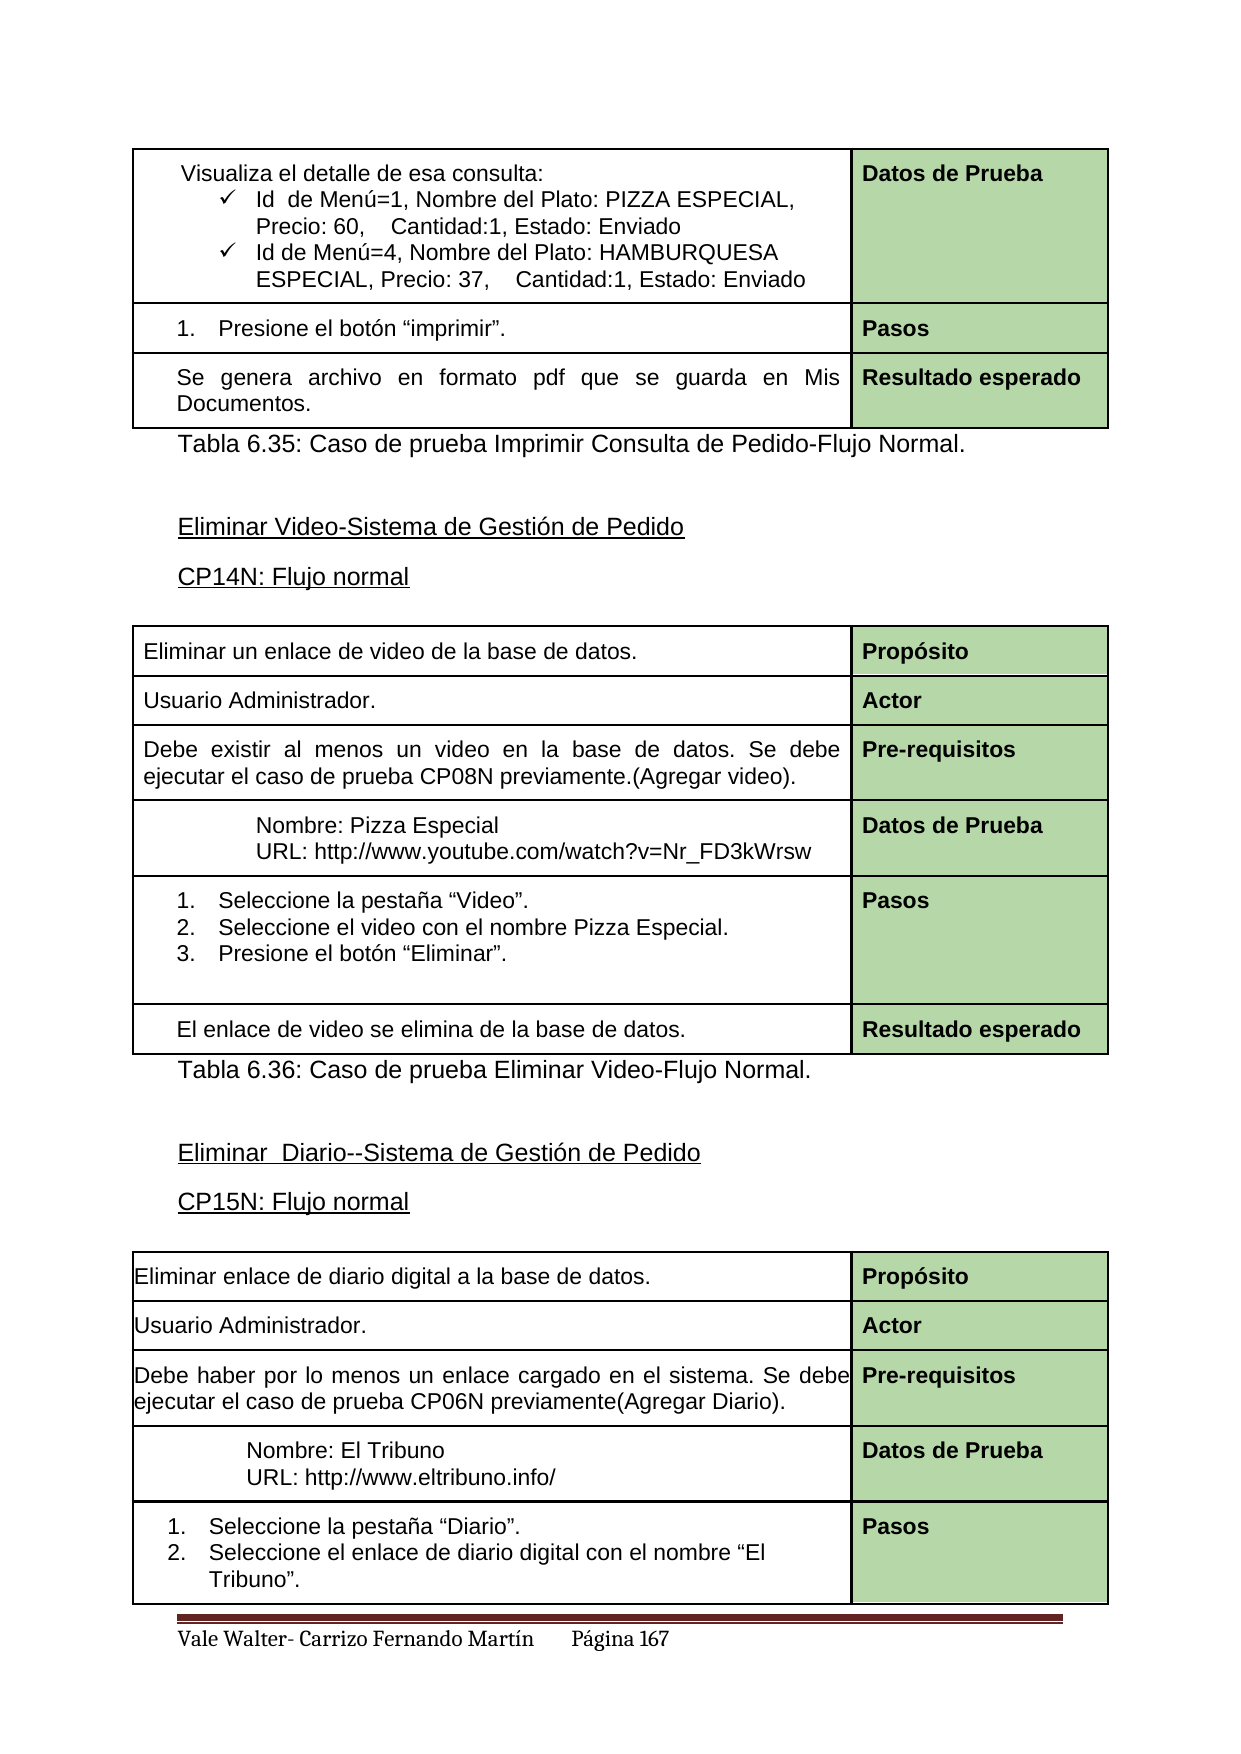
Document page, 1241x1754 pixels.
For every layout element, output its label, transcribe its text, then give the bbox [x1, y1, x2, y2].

text CP14N: Flujo normal [177, 562, 1063, 591]
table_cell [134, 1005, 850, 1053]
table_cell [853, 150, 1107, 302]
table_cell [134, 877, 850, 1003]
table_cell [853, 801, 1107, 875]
text Tabla 6.36: Caso de prueba Eliminar Video-Flujo Normal. [177, 1055, 1063, 1083]
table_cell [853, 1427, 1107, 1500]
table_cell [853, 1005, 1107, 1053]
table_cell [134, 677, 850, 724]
text Eliminar Video-Sistema de Gestión de Pedido [177, 512, 1063, 541]
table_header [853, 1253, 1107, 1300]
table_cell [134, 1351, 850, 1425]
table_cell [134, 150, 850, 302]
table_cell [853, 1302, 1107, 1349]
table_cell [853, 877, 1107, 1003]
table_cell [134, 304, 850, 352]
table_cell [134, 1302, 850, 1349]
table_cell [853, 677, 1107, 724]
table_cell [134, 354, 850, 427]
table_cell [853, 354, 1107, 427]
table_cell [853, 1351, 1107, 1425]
text CP15N: Flujo normal [177, 1187, 1063, 1216]
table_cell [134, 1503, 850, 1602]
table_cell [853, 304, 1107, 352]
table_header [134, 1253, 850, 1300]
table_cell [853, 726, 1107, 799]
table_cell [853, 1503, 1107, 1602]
text Eliminar Diario--Sistema de Gestión de Pedido [177, 1138, 1063, 1166]
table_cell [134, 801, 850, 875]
text Tabla 6.35: Caso de prueba Imprimir Consulta de Pedido-Flujo Normal. [177, 429, 1063, 458]
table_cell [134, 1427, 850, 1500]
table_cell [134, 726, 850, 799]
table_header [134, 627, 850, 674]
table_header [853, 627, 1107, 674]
